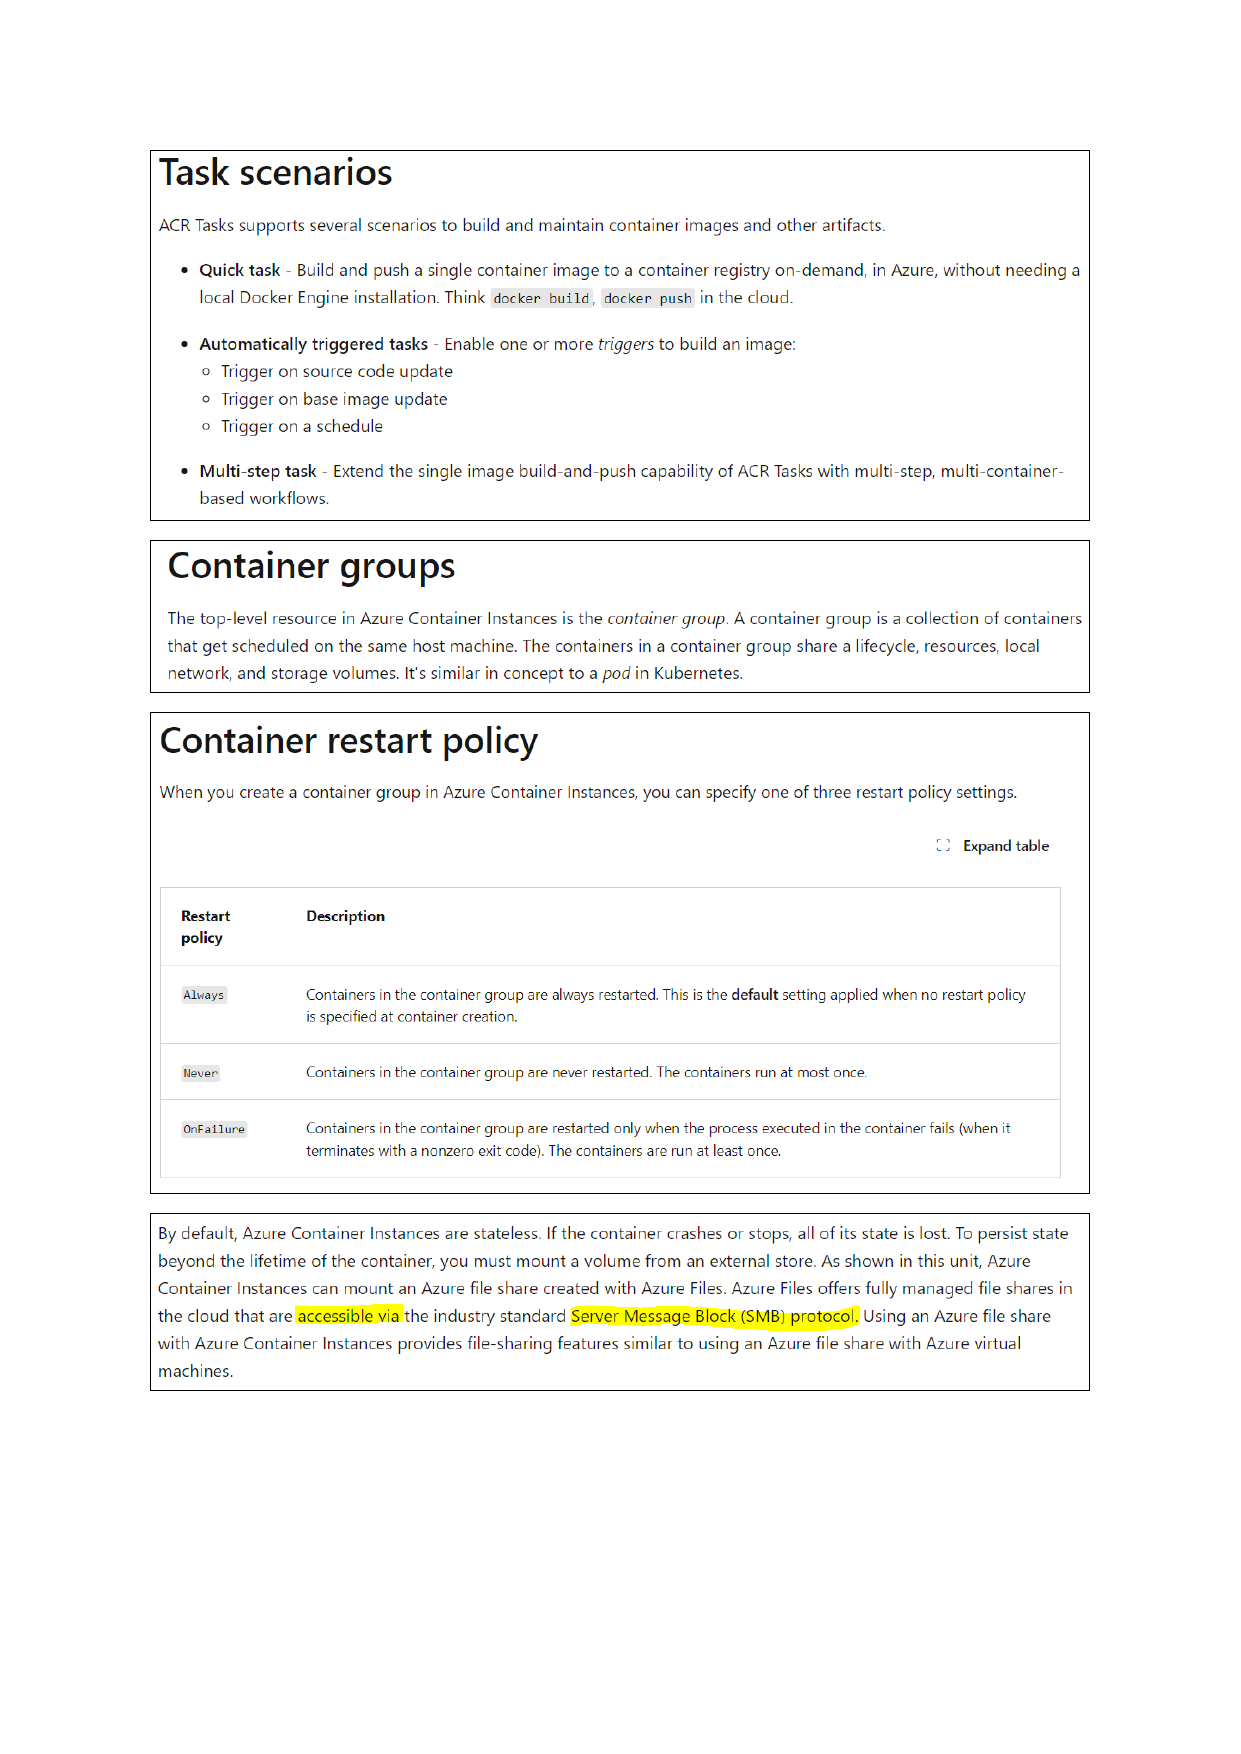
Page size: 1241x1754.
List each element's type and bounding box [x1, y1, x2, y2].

picture [151, 151, 1089, 520]
picture [151, 541, 1089, 692]
picture [151, 713, 1089, 1193]
picture [151, 1214, 1089, 1390]
